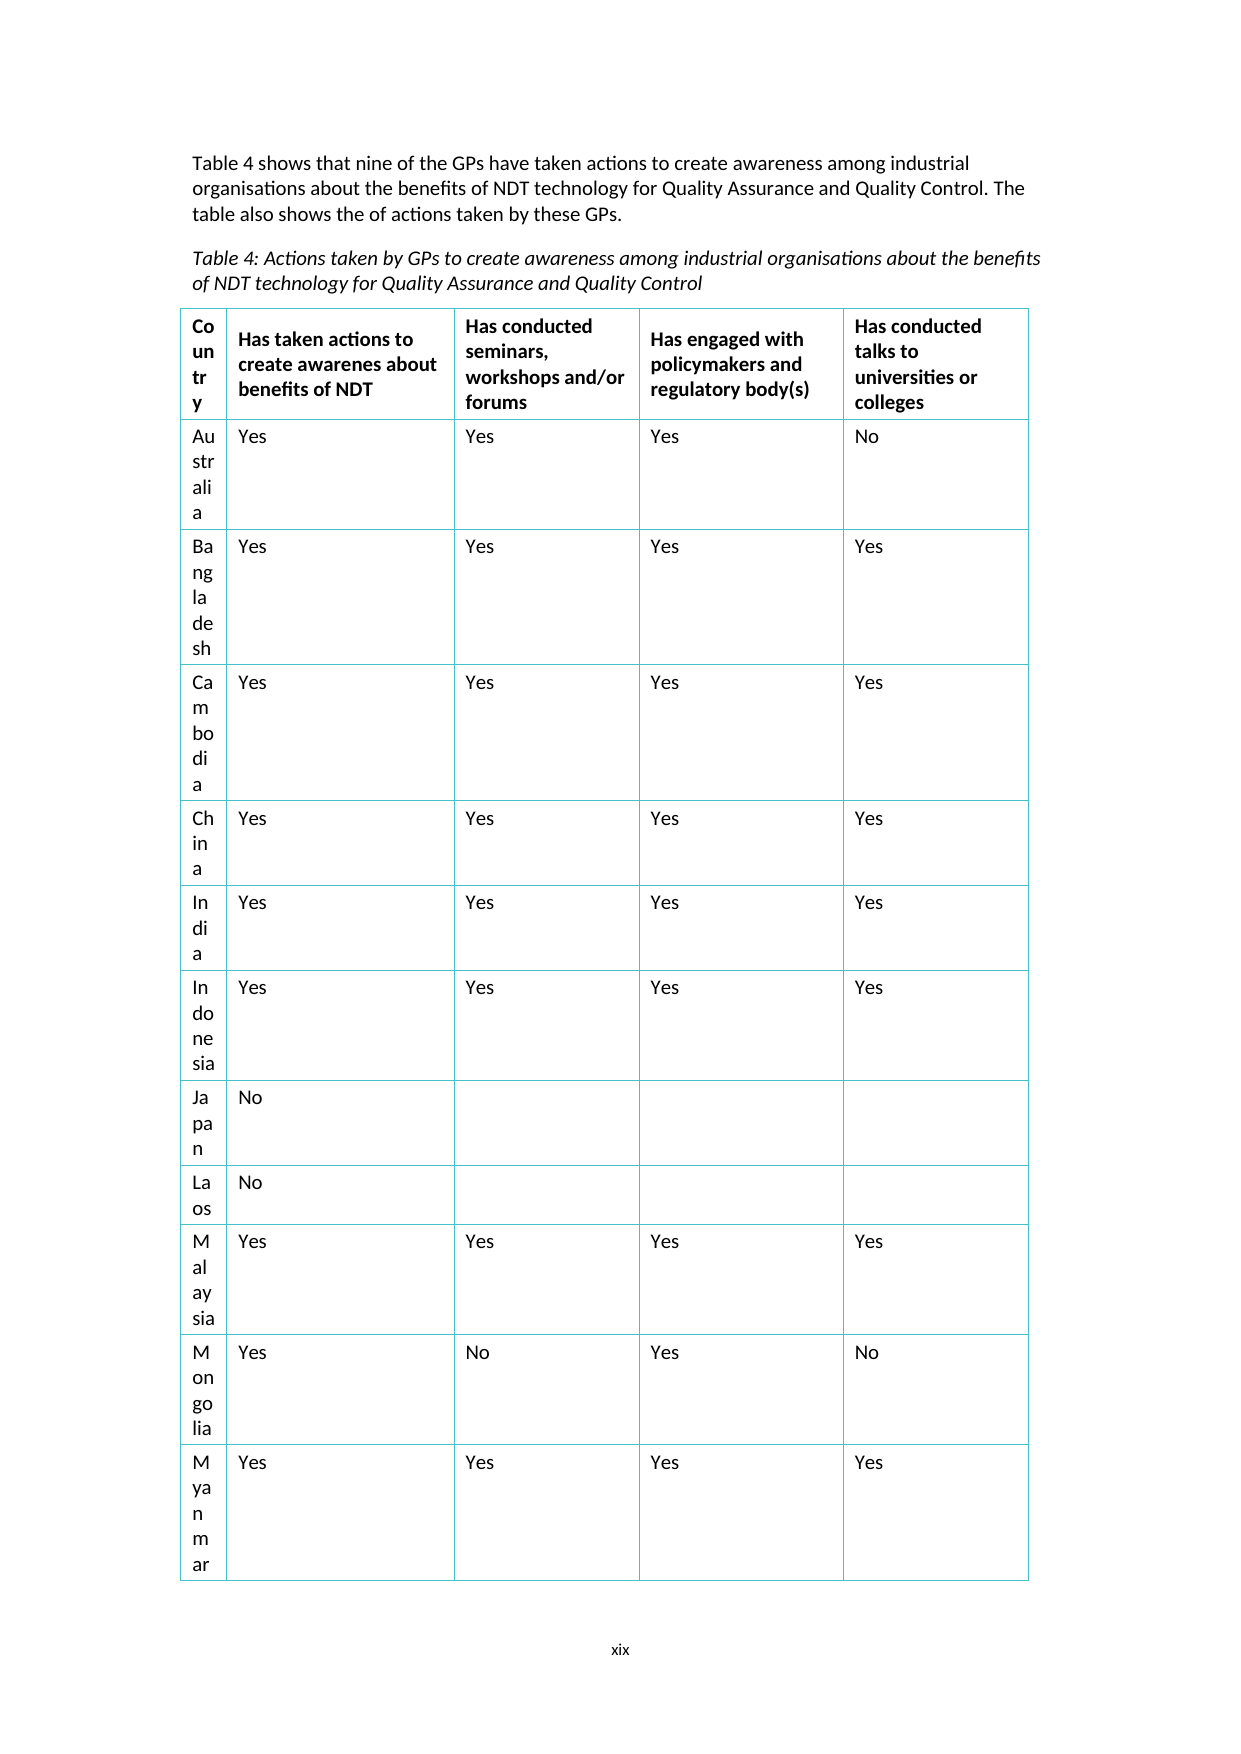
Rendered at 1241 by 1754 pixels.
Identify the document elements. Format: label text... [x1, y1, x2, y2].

table_header Has conducted talks to universities or colleges [844, 309, 1028, 418]
table_cell Yes [844, 1225, 1028, 1334]
table_cell [640, 1081, 843, 1164]
table_cell India [181, 886, 226, 969]
table_cell Yes [227, 530, 454, 664]
table_cell Yes [640, 886, 843, 969]
table_header Has engaged with policymakers and regulatory body(s) [640, 309, 843, 418]
table_cell Yes [455, 1225, 639, 1334]
table_cell Yes [844, 530, 1028, 664]
table_cell Yes [227, 1225, 454, 1334]
table_header Has conducted seminars, workshops and/or forums [455, 309, 639, 418]
table_cell Yes [227, 1445, 454, 1580]
table_cell [844, 1081, 1028, 1164]
table_cell Yes [455, 665, 639, 800]
table_cell Yes [640, 530, 843, 664]
table_cell Yes [844, 1445, 1028, 1580]
table_cell No [227, 1166, 454, 1224]
text Table 4: Actions taken by GPs to create awareness among industrial organisations about the benefits of NDT technology for Quality Assurance and Quality Control [192, 245, 1048, 296]
table_cell Yes [640, 665, 843, 800]
table_cell Yes [640, 1225, 843, 1334]
table_cell No [227, 1081, 454, 1164]
table_cell Yes [455, 801, 639, 885]
table_cell Yes [455, 971, 639, 1080]
table_cell Yes [455, 886, 639, 969]
table_cell Yes [844, 886, 1028, 969]
table_cell Myanmar [181, 1445, 226, 1580]
table_cell Laos [181, 1166, 226, 1224]
table_cell Yes [844, 665, 1028, 800]
table_cell [455, 1081, 639, 1164]
table_cell Bangladesh [181, 530, 226, 664]
table_cell No [455, 1335, 639, 1444]
table_cell Yes [640, 801, 843, 885]
table_cell No [844, 420, 1028, 529]
table_cell [640, 1166, 843, 1224]
table_cell Yes [640, 1445, 843, 1580]
table_cell Yes [227, 665, 454, 800]
table_cell Yes [844, 801, 1028, 885]
table_cell Yes [227, 801, 454, 885]
table_cell Yes [455, 1445, 639, 1580]
table_cell Yes [227, 1335, 454, 1444]
table_cell Yes [640, 1335, 843, 1444]
table_header Has taken actions to create awarenes about benefits of NDT [227, 309, 454, 418]
table_cell Yes [844, 971, 1028, 1080]
table_header Country [181, 309, 226, 418]
table_cell [844, 1166, 1028, 1224]
table_cell Cambodia [181, 665, 226, 800]
table_cell Yes [455, 420, 639, 529]
table_cell China [181, 801, 226, 885]
table_cell Malaysia [181, 1225, 226, 1334]
table_cell No [844, 1335, 1028, 1444]
table_cell Australia [181, 420, 226, 529]
table_cell Japan [181, 1081, 226, 1164]
table_cell Yes [227, 971, 454, 1080]
table_cell [455, 1166, 639, 1224]
table_cell Yes [640, 420, 843, 529]
table_cell Yes [227, 420, 454, 529]
table_cell Yes [227, 886, 454, 969]
table_cell Yes [455, 530, 639, 664]
text Table 4 shows that nine of the GPs have taken actions to create awareness among industrial organisations about the benefits of NDT technology for Quality Assurance and Quality Control. The table also shows the of actions taken by these GPs. [192, 150, 1048, 226]
table_cell Mongolia [181, 1335, 226, 1444]
table_cell Indonesia [181, 971, 226, 1080]
table_cell Yes [640, 971, 843, 1080]
